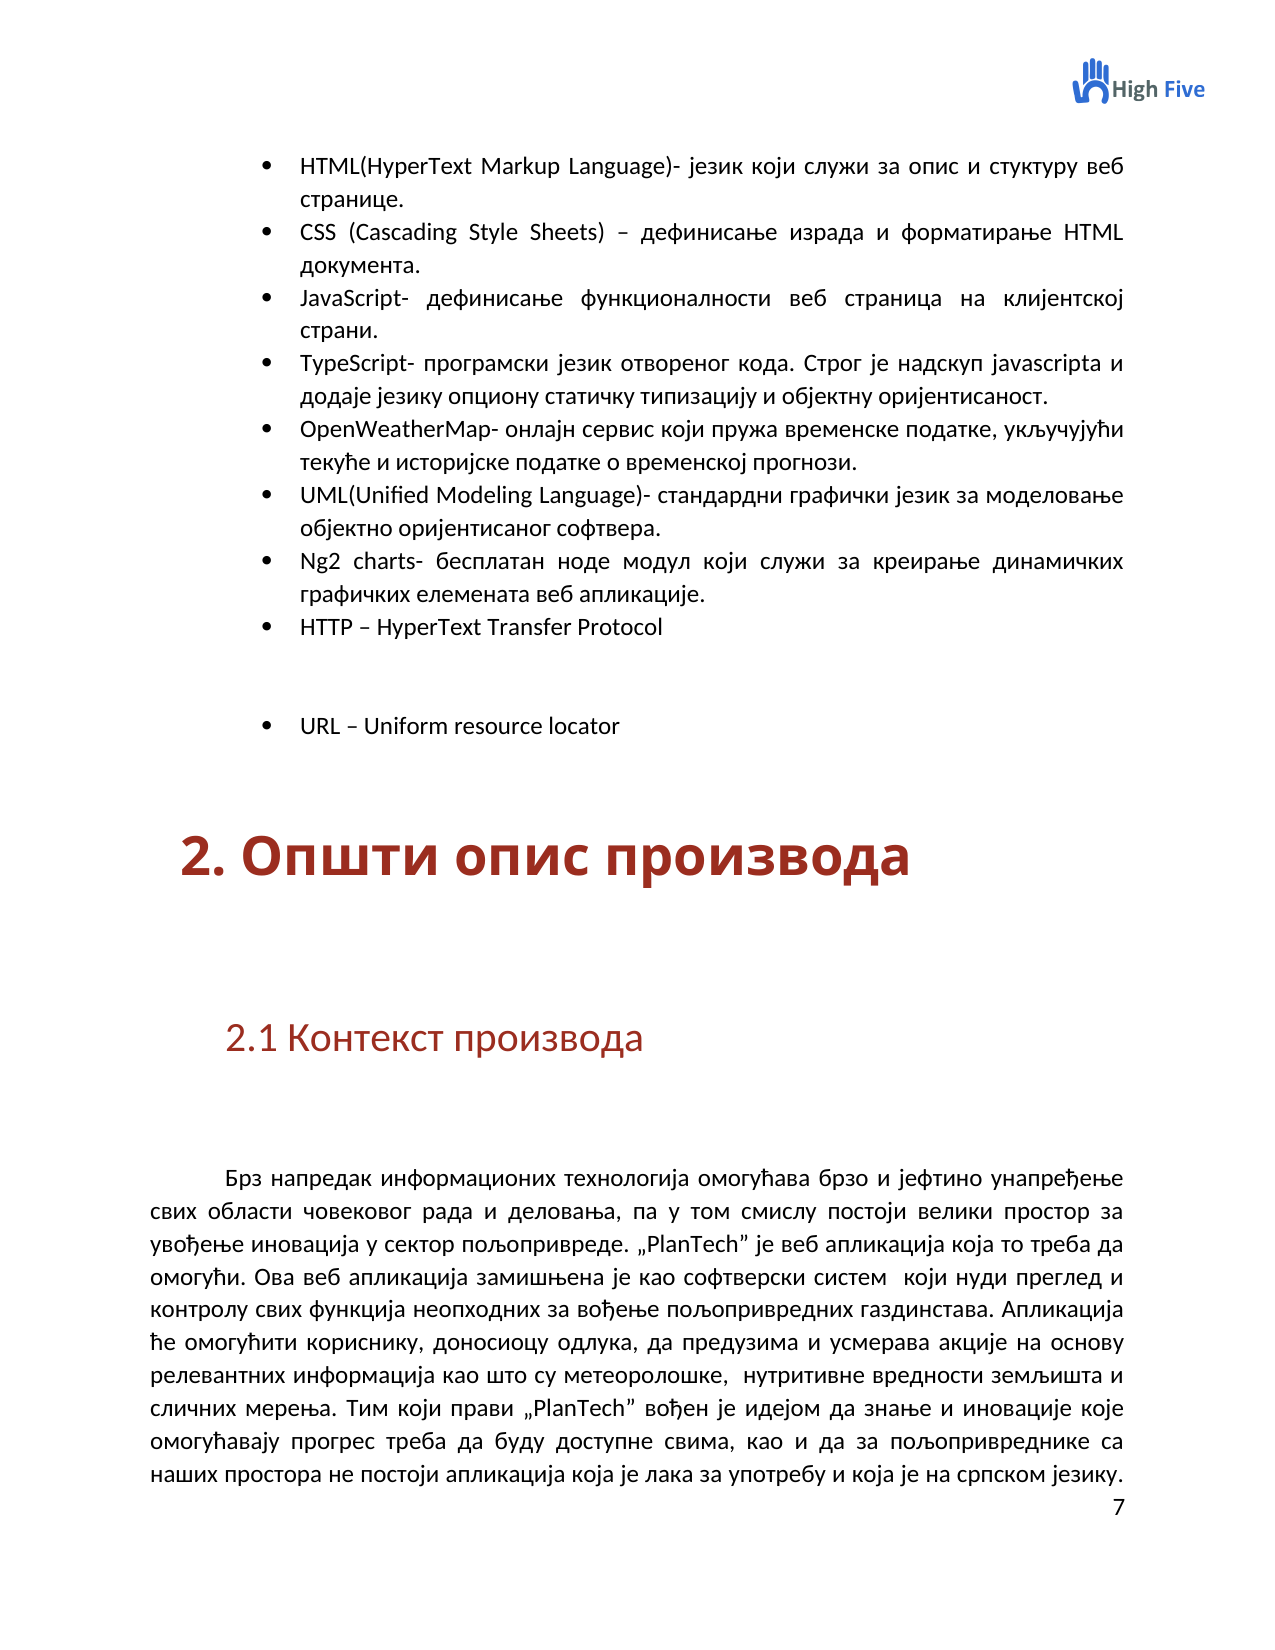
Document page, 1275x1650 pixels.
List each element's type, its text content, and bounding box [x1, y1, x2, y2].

list Ng2 charts- бесплатан ноде модул који служи за креирање динамичких графичких елемената веб апликације. [262, 545, 1125, 608]
list OpenWeatherMap- онлајн сервис који пружа временске податке, укључујући текуће и историјске податке о временској прогнози. [262, 413, 1125, 477]
list TypeScript- програмски језик отвореног кода. Строг је надскуп javascripta и додаје језику опциону статичку типизацију и објектну оријентисаност. [262, 347, 1125, 411]
list JavaScript- дефинисање функционалности веб страница на клијентској страни. [262, 282, 1125, 345]
list HTML(HyperText Markup Language)- jeзик који служи за опис и стуктуру веб страницe. [262, 150, 1125, 213]
list URL – Uniform resource locator [262, 710, 1125, 741]
list CSS (Cascading Style Sheets) – дефинисање израда и форматирање HTML документа. [262, 216, 1125, 279]
list HTTP – HyperText Transfer Protocol [262, 611, 1125, 641]
subtitle 2. Општи опис производа [150, 817, 1125, 891]
subtitle 2.1 Контекст производа [150, 1011, 1125, 1062]
list UML(Unified Modeling Language)- стандардни графички језик за моделовање објектно оријентисаног софтвера. [262, 479, 1125, 543]
picture [1069, 53, 1223, 110]
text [150, 1162, 1125, 1489]
